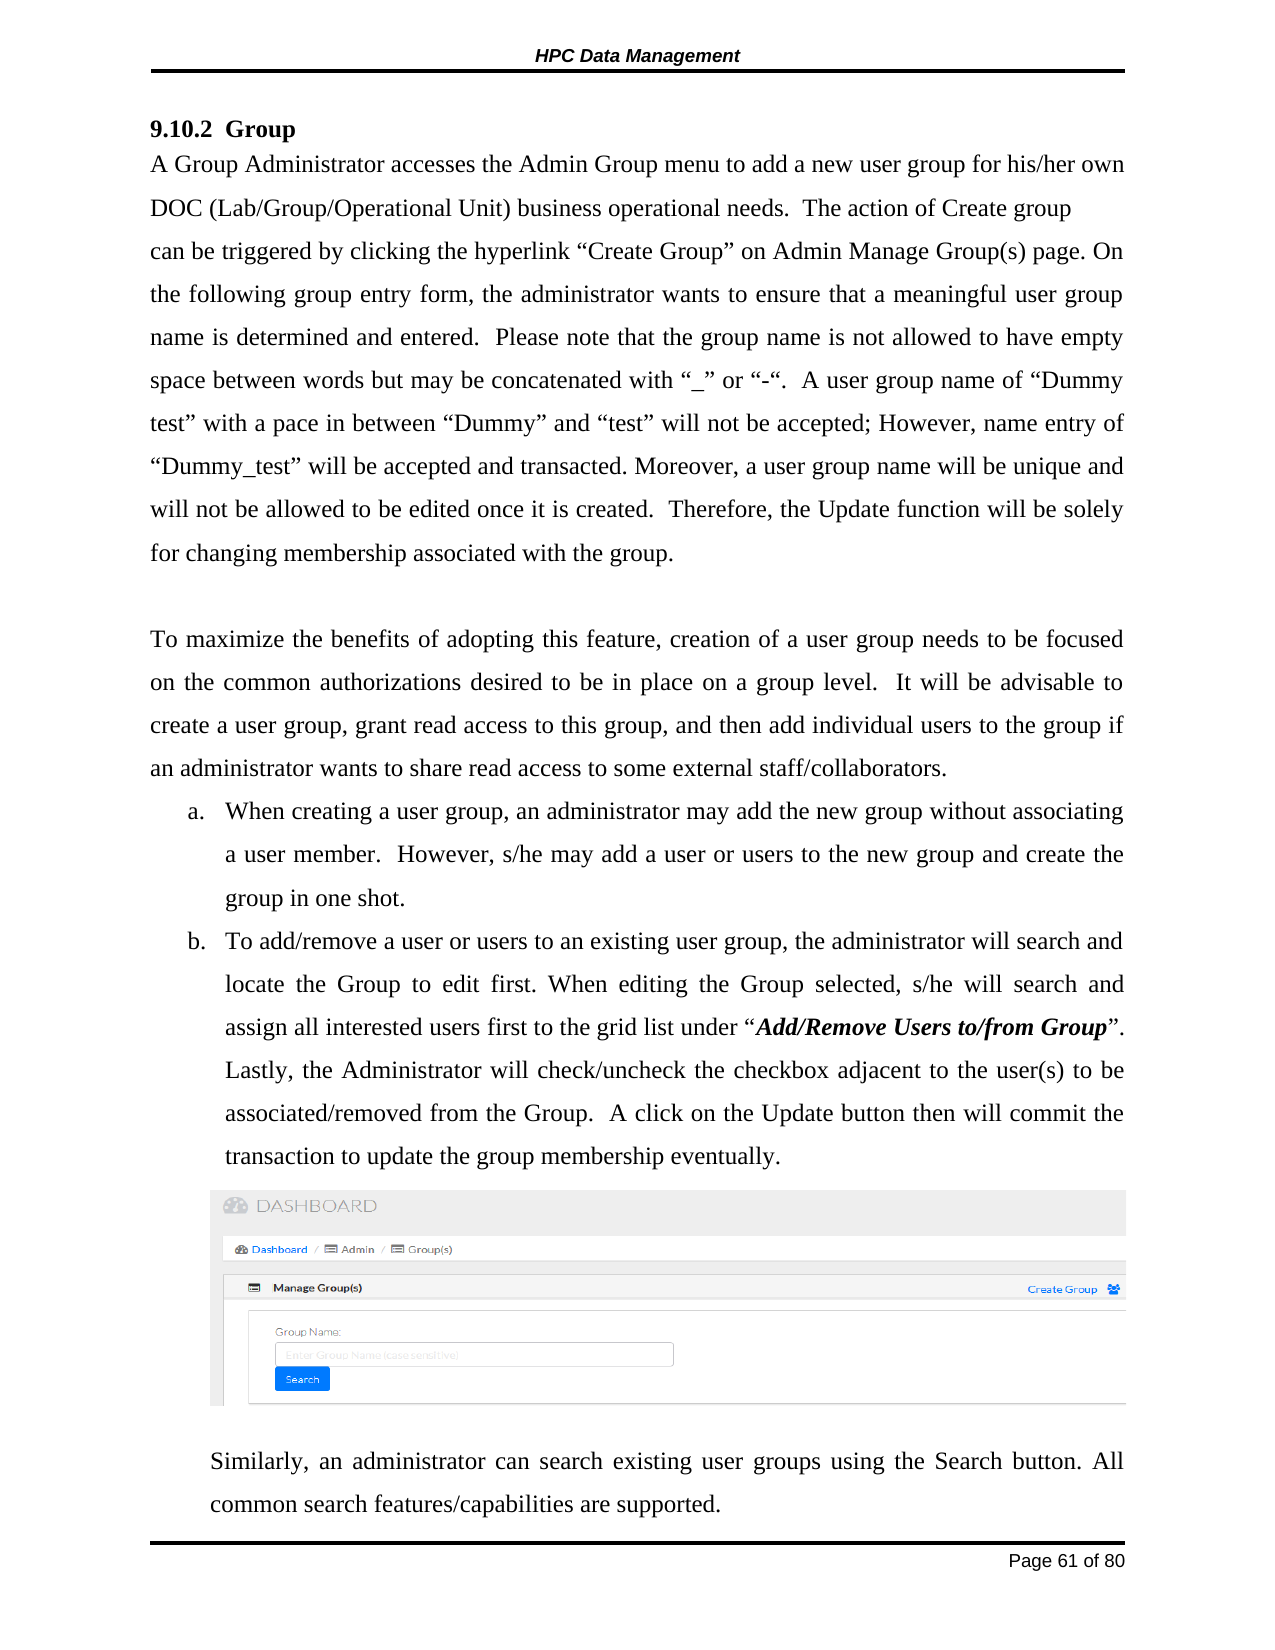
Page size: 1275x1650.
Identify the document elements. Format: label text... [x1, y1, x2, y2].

list When creating a user group, an administrator may add the new group without associating a user member. However, s/he may add a user or users to the new group and create the group in one shot. [187, 796, 1125, 911]
text Similarly, an administrator can search existing user groups using the Search button. All common search features/capabilities are supported. [210, 1446, 1125, 1518]
picture [210, 1190, 1127, 1406]
text can be triggered by clicking the hyperlink “Create Group” on Admin Manage Group(s) page. On the following group entry form, the administrator wants to ensure that a meaningful user group name is determined and entered. Please note that the group name is not allowed to have empty space between words but may be concatenated with “_” or “-“. A user group name of “Dummy test” with a pace in between “Dummy” and “test” will not be accepted; However, name entry of “Dummy_test” will be accepted and transacted. Moreover, a user group name will be unique and will not be allowed to be edited once it is created. Therefore, the Update function will be solely for changing membership associated with the group. [150, 236, 1125, 566]
text To maximize the benefits of adopting this feature, creation of a user group needs to be focused on the common authorizations desired to be in place on a group level. It will be advisable to create a user group, grant read access to this group, and then add individual users to the group if an administrator wants to share read access to some external staff/collaborators. [150, 624, 1125, 782]
text A Group Administrator accesses the Admin Group menu to add a new user group for his/her own DOC (Lab/Group/Operational Unit) business operational needs. The action of Create group [150, 149, 1125, 221]
subtitle Group [150, 114, 1125, 143]
list To add/remove a user or users to an existing user group, the administrator will search and locate the Group to edit first. When editing the Group selected, s/he will search and assign all interested users first to the grid list under “Add/Remove Users to/from Group”. Lastly, the Administrator will check/uncheck the checkbox adjacent to the user(s) to be associated/removed from the Group. A click on the Update button then will commit the transaction to update the group membership eventually. [187, 926, 1125, 1170]
